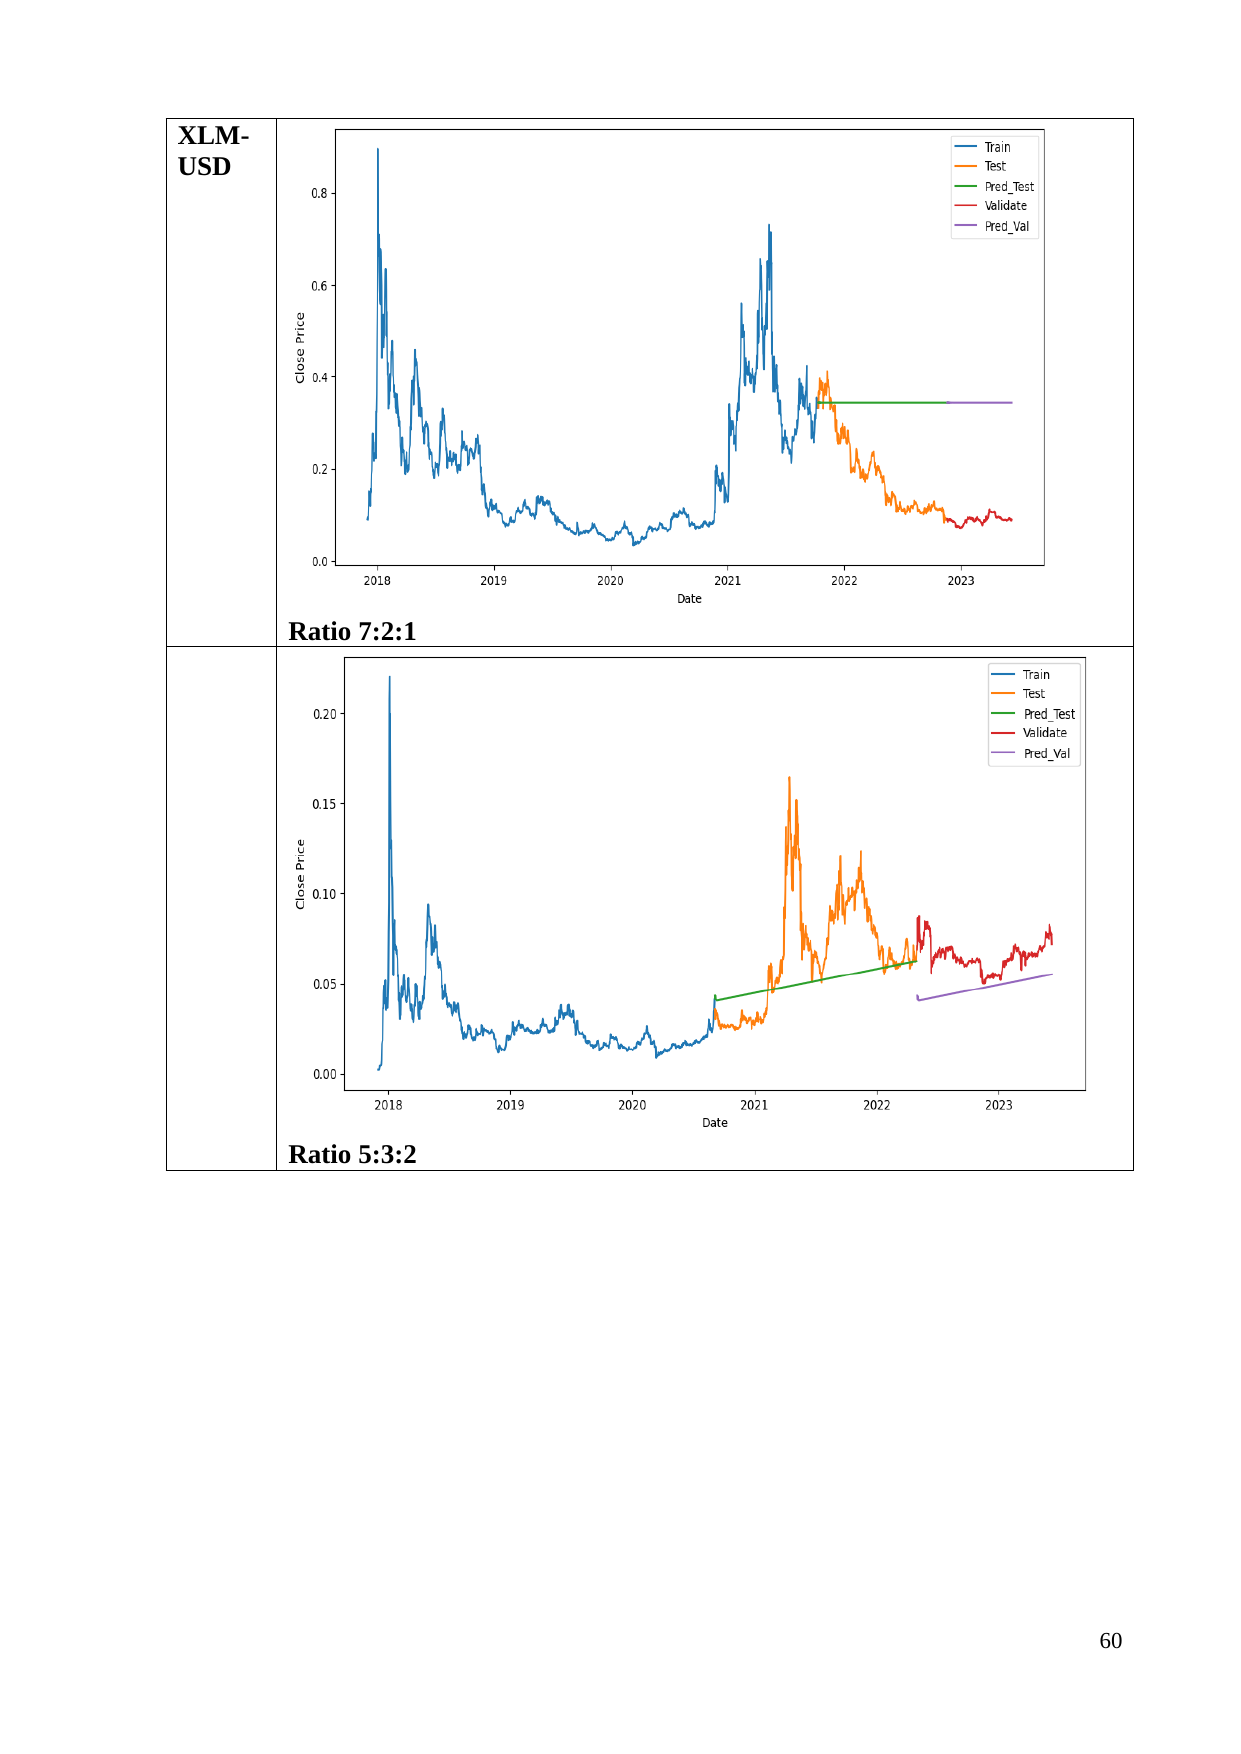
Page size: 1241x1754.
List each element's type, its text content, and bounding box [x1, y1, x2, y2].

table_cell Ratio 7:2:1 [277, 119, 1133, 646]
table_cell [167, 647, 276, 1169]
picture [288, 119, 1051, 615]
picture [288, 647, 1093, 1139]
table_cell XLM-USD [167, 119, 276, 646]
table_cell Ratio 5:3:2 [277, 647, 1133, 1169]
